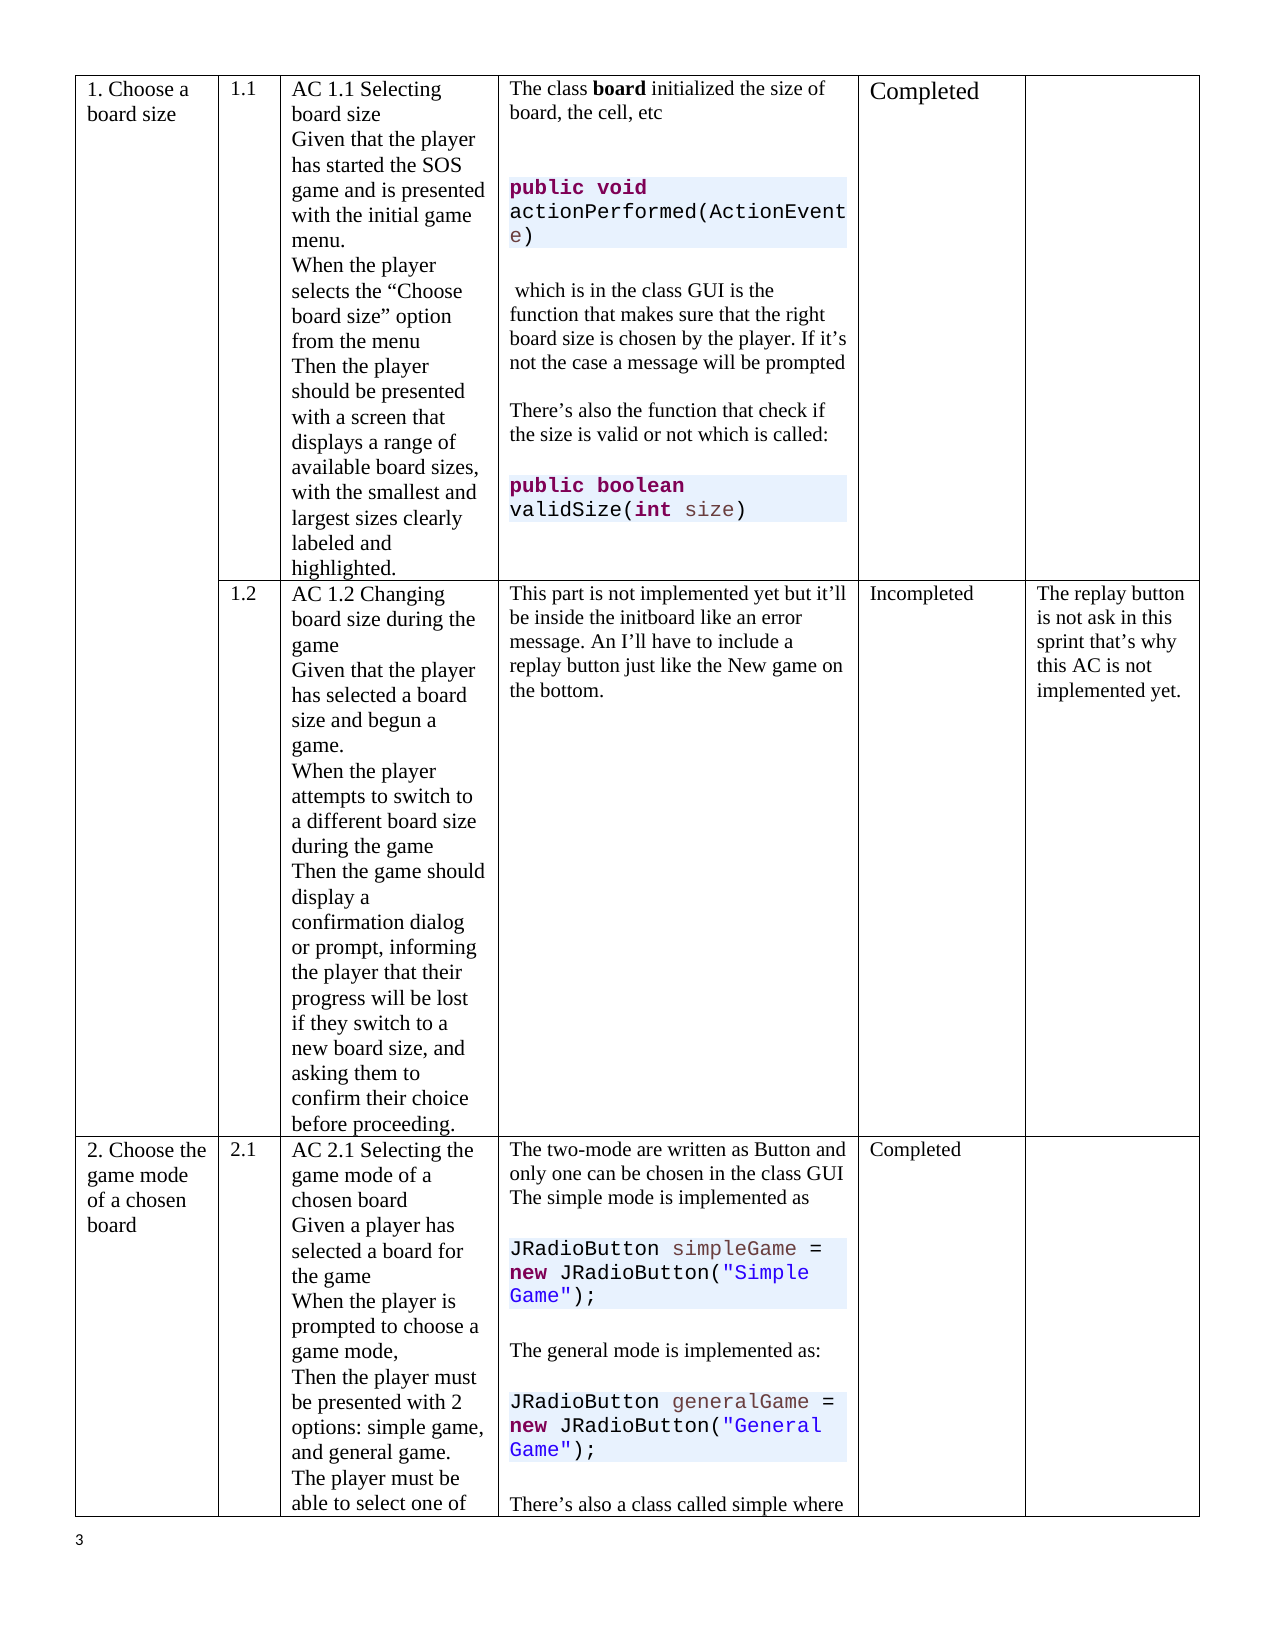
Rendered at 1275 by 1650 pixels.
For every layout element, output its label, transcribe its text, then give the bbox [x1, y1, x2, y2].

table_cell Completed [859, 1137, 1025, 1516]
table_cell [281, 1137, 498, 1516]
table_cell AC 1.1 Selecting board size Given that the player has started the SOS game and is presented with the initial game menu. When the player selects the “Choose board size” option from the menu Then the player should be presented with a screen that displays a range of available board sizes, with the smallest and largest sizes clearly labeled and highlighted. [281, 76, 498, 580]
table_cell This part is not implemented yet but it’ll be inside the initboard like an error message. An I’ll have to include a replay button just like the New game on the bottom. [499, 581, 858, 1136]
table_cell 1.2 [219, 581, 280, 1136]
table_cell 2.1 [219, 1137, 280, 1516]
table_cell The replay button is not ask in this sprint that’s why this AC is not implemented yet. [1026, 581, 1199, 1136]
table_cell [1026, 76, 1199, 580]
table_cell [1026, 1137, 1199, 1516]
table_cell Completed [859, 76, 1025, 580]
table_cell AC 1.2 Changing board size during the game Given that the player has selected a board size and begun a game. When the player attempts to switch to a different board size during the game Then the game should display a confirmation dialog or prompt, informing the player that their progress will be lost if they switch to a new board size, and asking them to confirm their choice before proceeding. [281, 581, 498, 1136]
table_cell 1.1 [219, 76, 280, 580]
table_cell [76, 1137, 218, 1516]
table_cell Incompleted [859, 581, 1025, 1136]
table_cell 1. Choose a board size [76, 76, 218, 1136]
table_cell The class board initialized the size of board, the cell, etc public void actionPerformed(ActionEvent e) which is in the class GUI is the function that makes sure that the right board size is chosen by the player. If it’s not the case a message will be prompted There’s also the function that check if the size is valid or not which is called: public boolean validSize(int size) [499, 76, 858, 580]
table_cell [499, 1137, 858, 1516]
